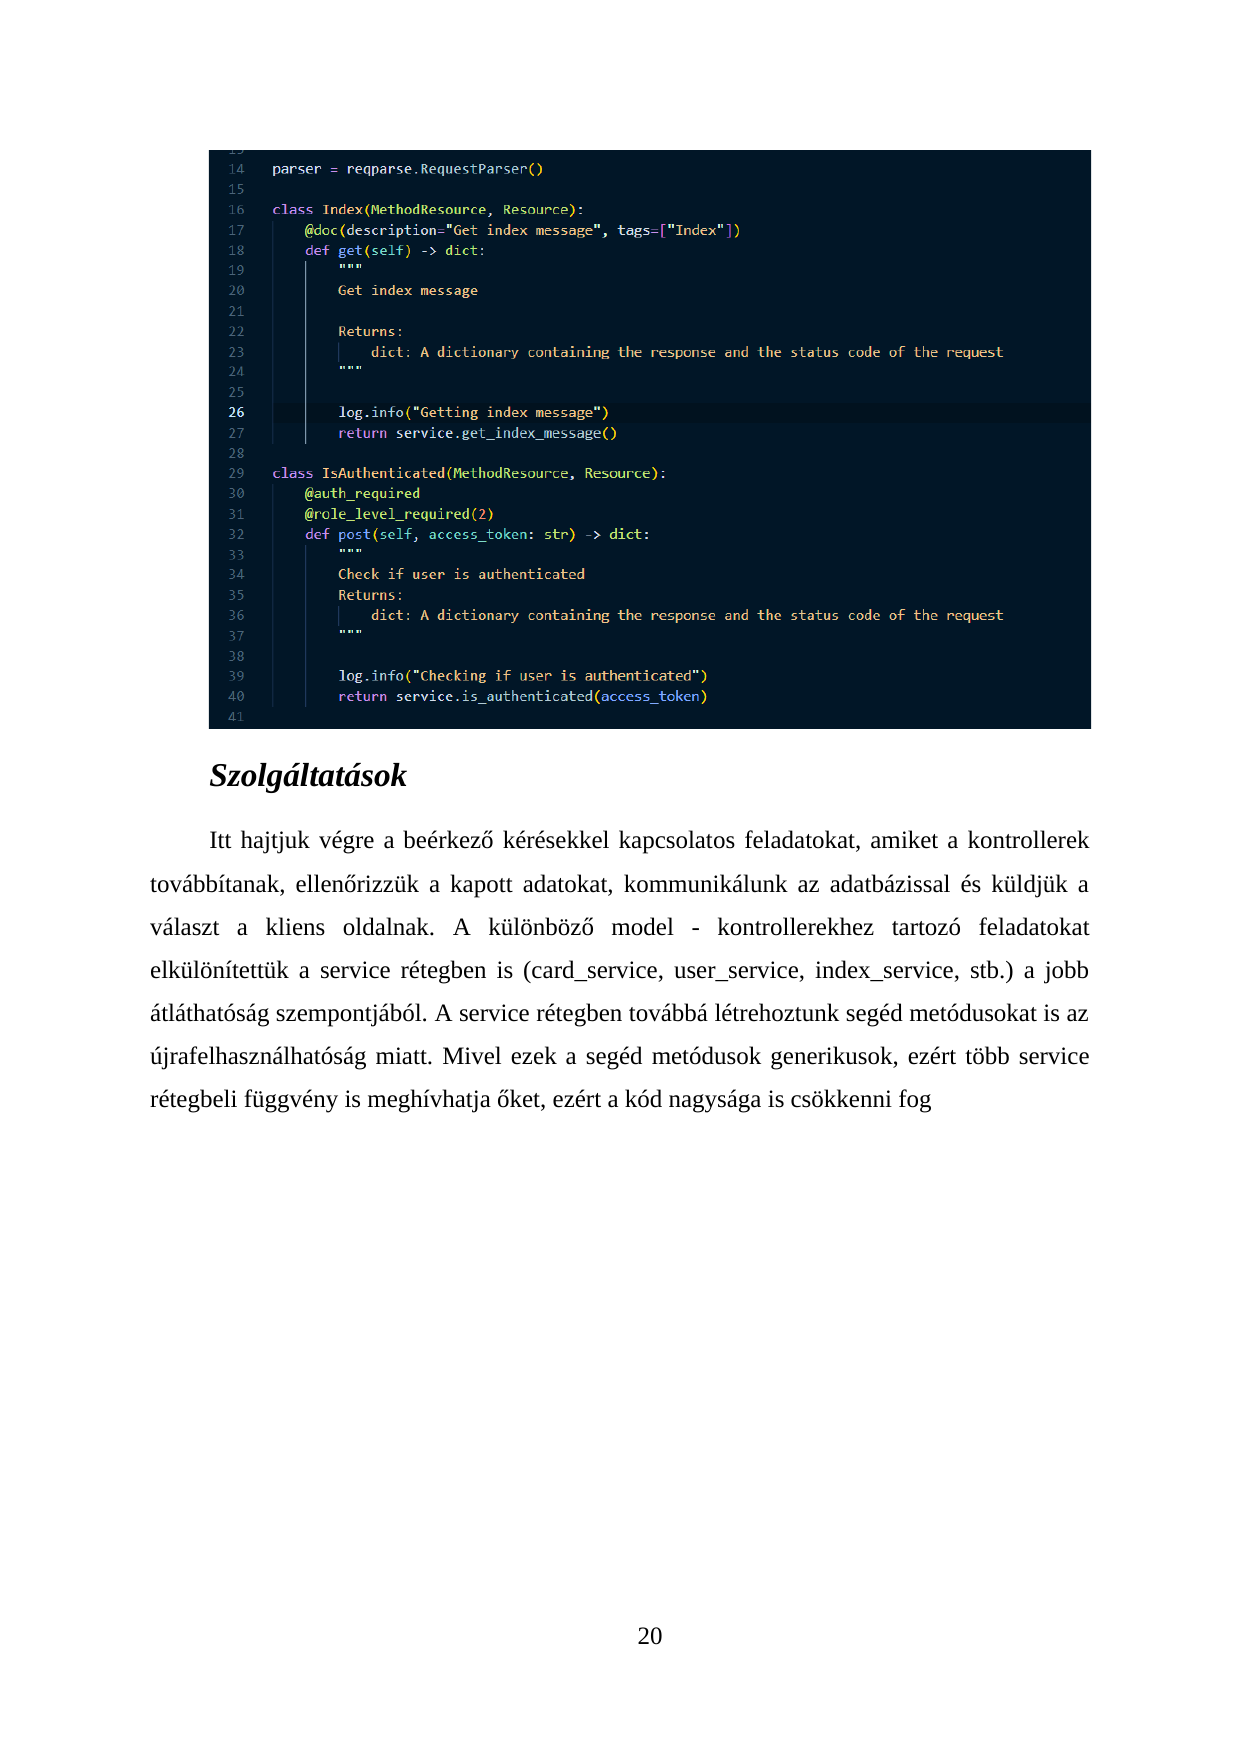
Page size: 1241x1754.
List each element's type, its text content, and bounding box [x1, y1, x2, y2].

picture [208, 150, 1092, 729]
subtitle Szolgáltatások [150, 756, 1090, 794]
text Itt hajtjuk végre a beérkező kérésekkel kapcsolatos feladatokat, amiket a kontrollerek továbbítanak, ellenőrizzük a kapott adatokat, kommunikálunk az adatbázissal és küldjük a választ a kliens oldalnak. A különböző model - kontrollerekhez tartozó feladatokat elkülönítettük a service rétegben is (card_service, user_service, index_service, stb.) a jobb átláthatóság szempontjából. A service rétegben továbbá létrehoztunk segéd metódusokat is az újrafelhasználhatóság miatt. Mivel ezek a segéd metódusok generikusok, ezért több service rétegbeli függvény is meghívhatja őket, ezért a kód nagysága is csökkenni fog [150, 826, 1090, 1113]
